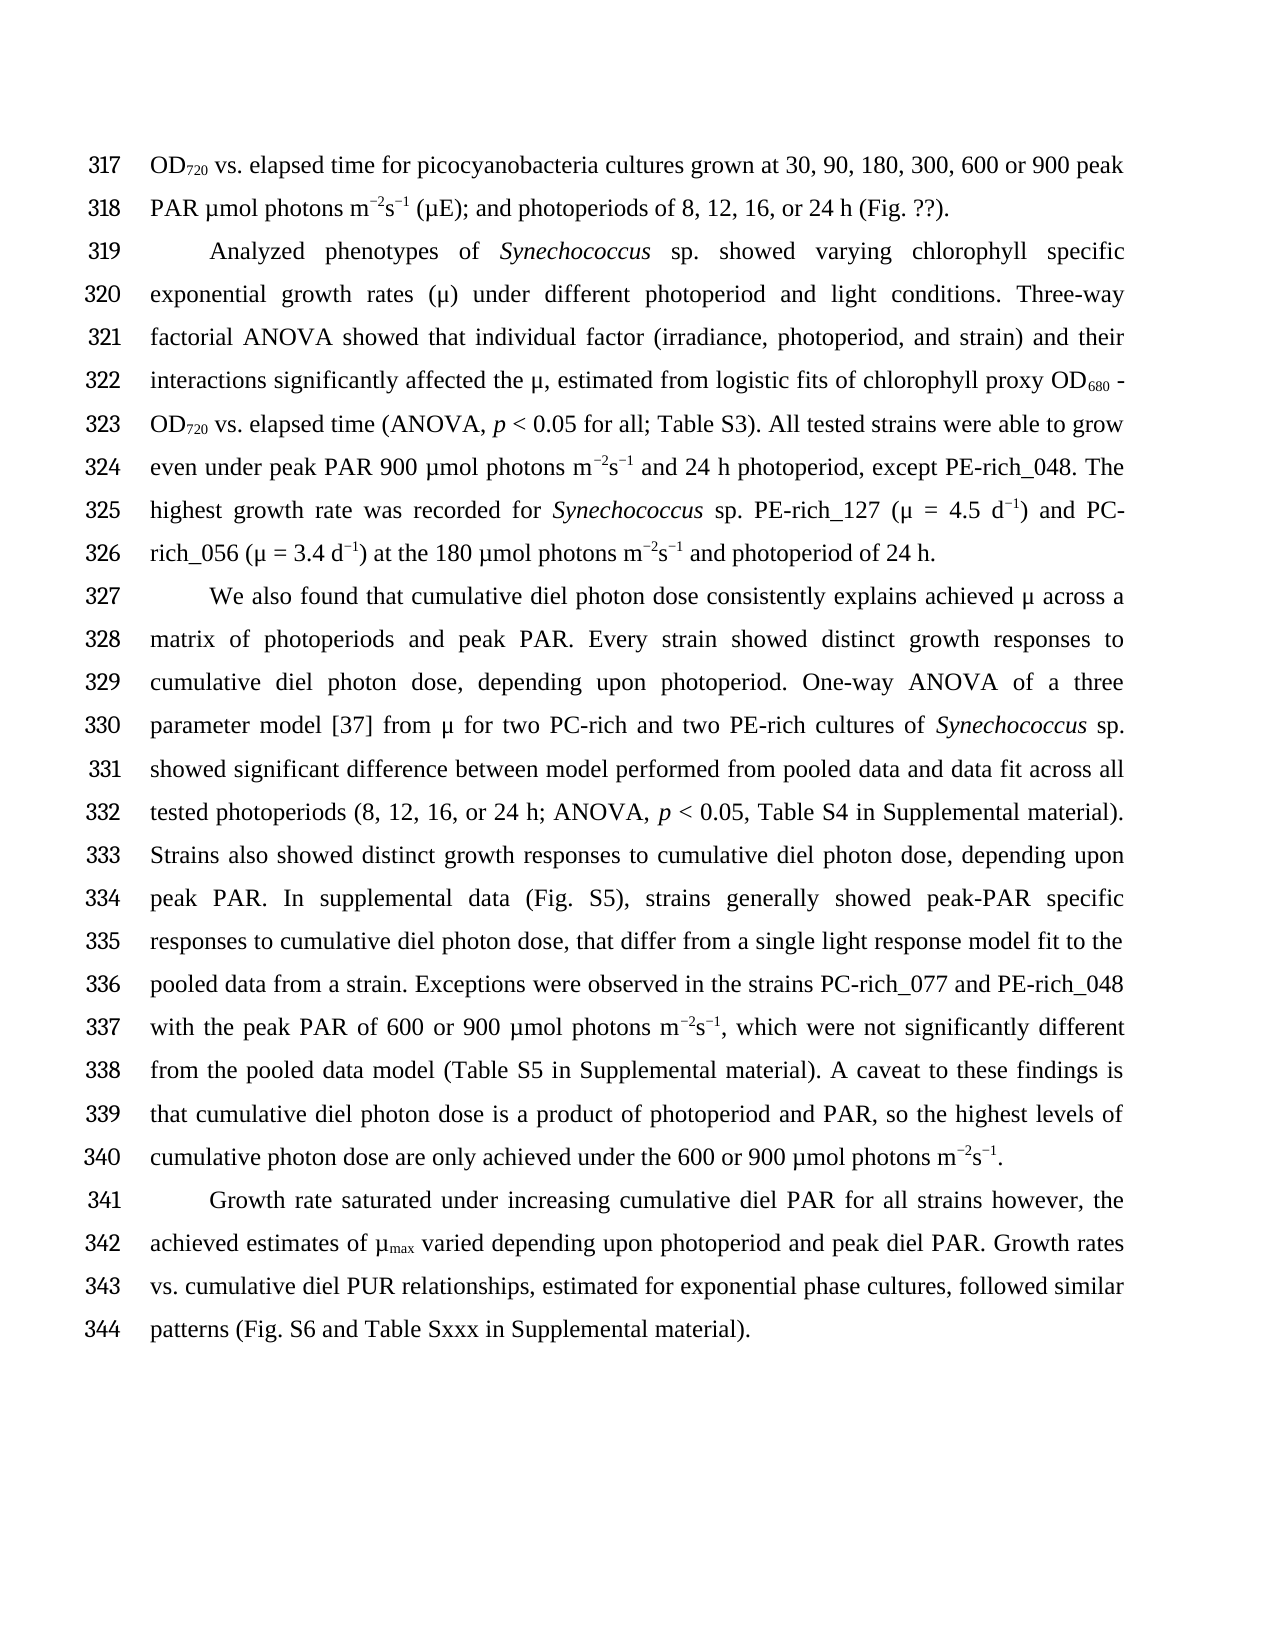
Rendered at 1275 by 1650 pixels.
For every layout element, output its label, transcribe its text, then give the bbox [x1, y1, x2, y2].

text Growth rate saturated under increasing cumulative diel PAR for all strains however, the achieved estimates of µmax varied depending upon photoperiod and peak diel PAR. Growth rates vs. cumulative diel PUR relationships, estimated for exponential phase cultures, followed similar patterns (Fig. S6 and Table Sxxx in Supplemental material). [150, 1185, 1125, 1343]
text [150, 150, 1125, 222]
text Analyzed phenotypes of Synechococcus sp. showed varying chlorophyll specific exponential growth rates (μ) under different photoperiod and light conditions. Three-way factorial ANOVA showed that individual factor (irradiance, photoperiod, and strain) and their interactions significantly affected the μ, estimated from logistic fits of chlorophyll proxy OD680 - OD720 vs. elapsed time (ANOVA, p < 0.05 for all; Table S3). All tested strains were able to grow even under peak PAR 900 µmol photons m−2s−1 and 24 h photoperiod, except PE-rich_048. The highest growth rate was recorded for Synechococcus sp. PE-rich_127 (μ = 4.5 d−1) and PC-rich_056 (μ = 3.4 d−1) at the 180 µmol photons m−2s−1 and photoperiod of 24 h. [150, 236, 1125, 567]
text We also found that cumulative diel photon dose consistently explains achieved μ across a matrix of photoperiods and peak PAR. Every strain showed distinct growth responses to cumulative diel photon dose, depending upon photoperiod. One-way ANOVA of a three parameter model [37] from μ for two PC-rich and two PE-rich cultures of Synechococcus sp. showed significant difference between model performed from pooled data and data fit across all tested photoperiods (8, 12, 16, or 24 h; ANOVA, p < 0.05, Table S4 in Supplemental material). Strains also showed distinct growth responses to cumulative diel photon dose, depending upon peak PAR. In supplemental data (Fig. S5), strains generally showed peak-PAR specific responses to cumulative diel photon dose, that differ from a single light response model fit to the pooled data from a strain. Exceptions were observed in the strains PC-rich_077 and PE-rich_048 with the peak PAR of 600 or 900 µmol photons m−2s−1, which were not significantly different from the pooled data model (Table S5 in Supplemental material). A caveat to these findings is that cumulative diel photon dose is a product of photoperiod and PAR, so the highest levels of cumulative photon dose are only achieved under the 600 or 900 µmol photons m−2s−1. [150, 581, 1125, 1171]
